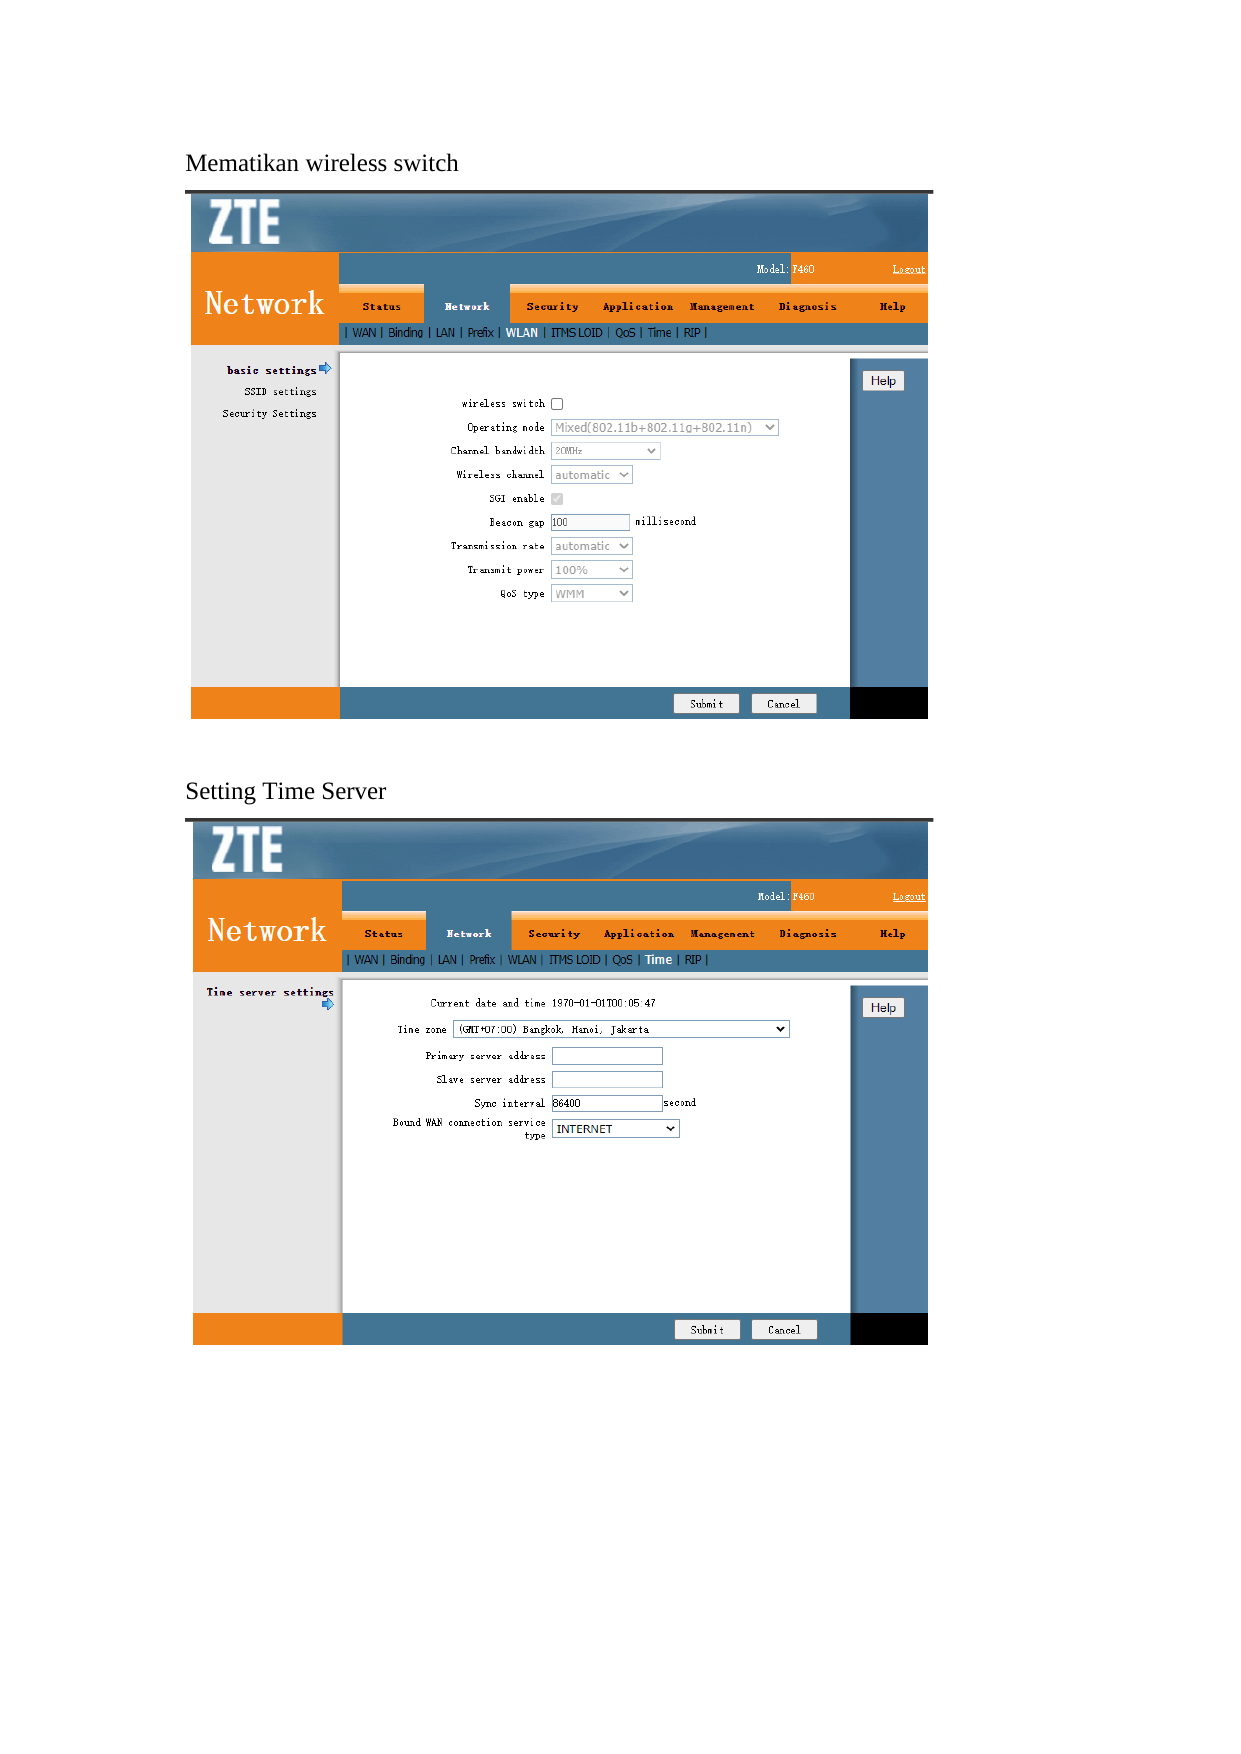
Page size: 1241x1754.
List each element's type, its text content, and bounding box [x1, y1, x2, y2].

picture [185, 190, 934, 719]
text Setting Time Server [148, 776, 1092, 804]
text Mematikan wireless switch [148, 148, 1092, 176]
picture [185, 818, 934, 1347]
